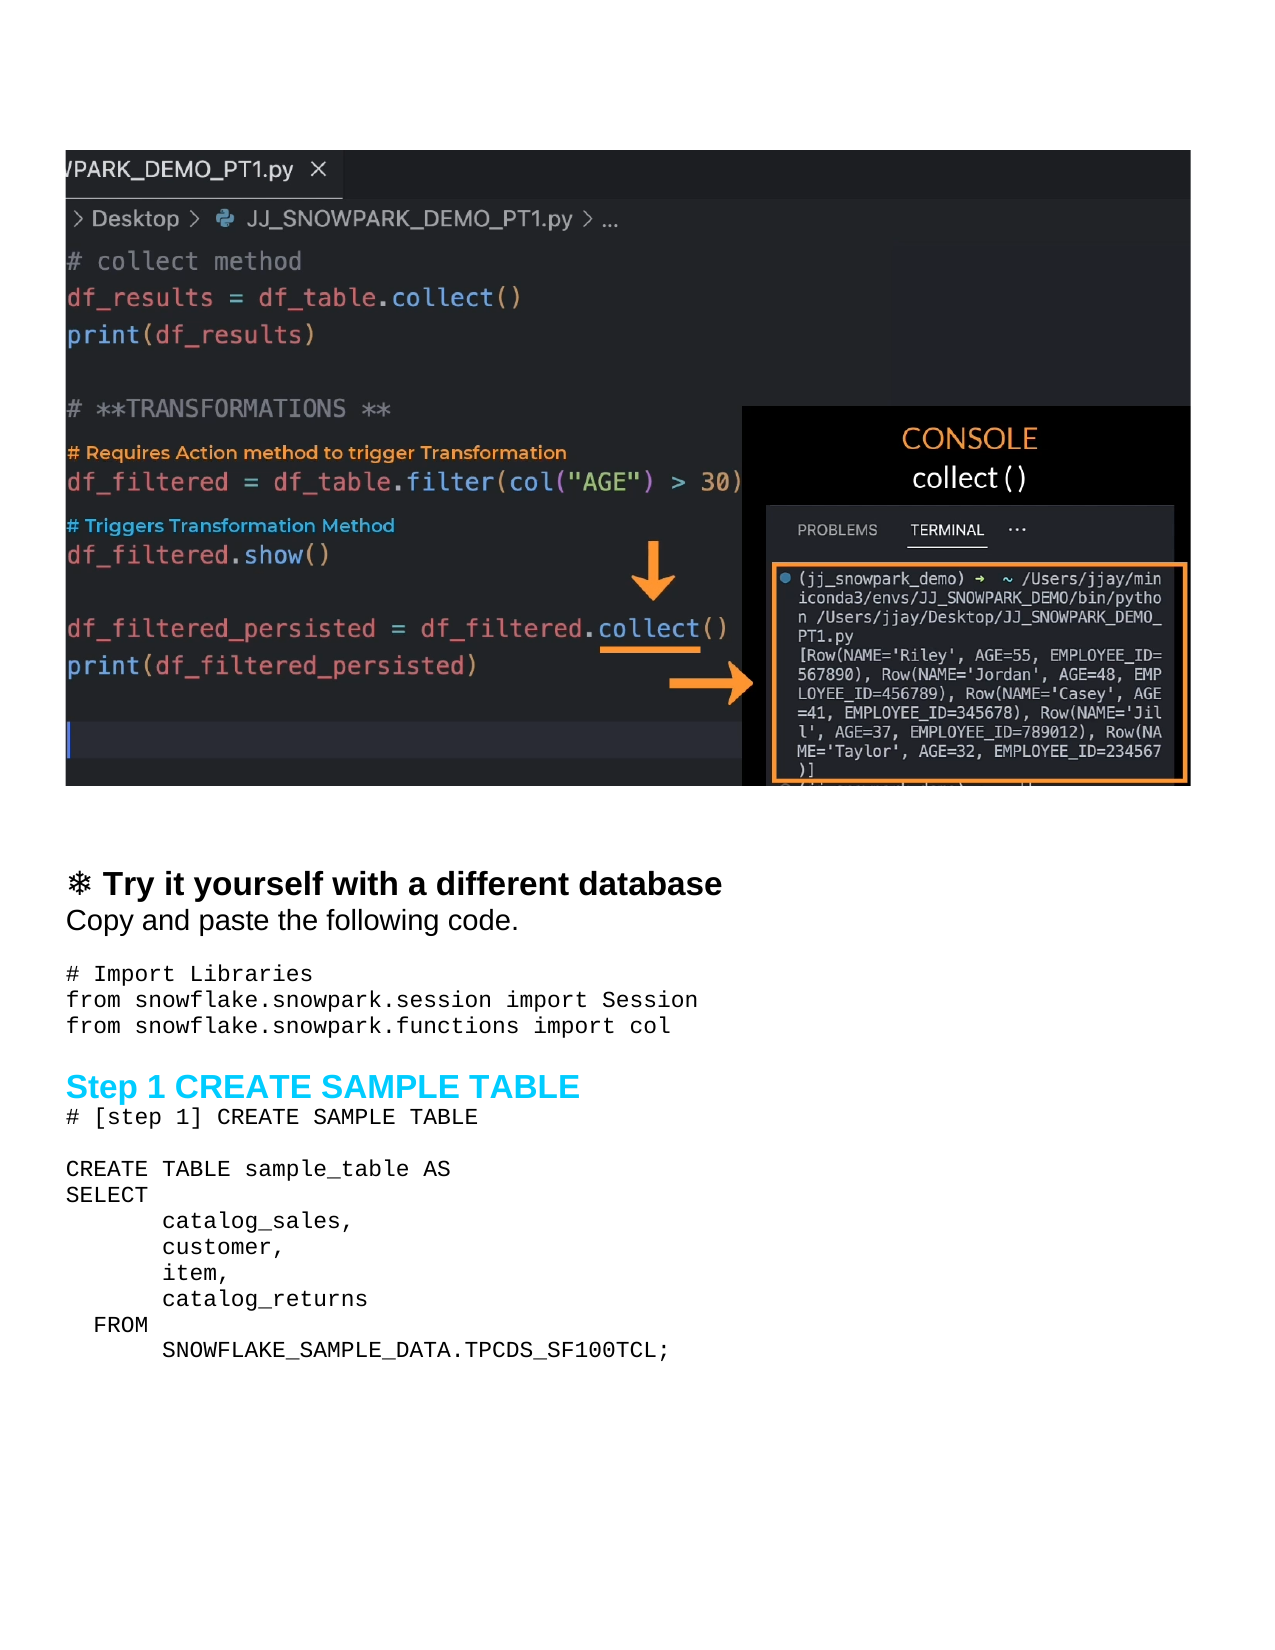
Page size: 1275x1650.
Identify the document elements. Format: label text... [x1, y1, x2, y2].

text # [step 1] CREATE SAMPLE TABLE [66, 1105, 1191, 1131]
text catalog_sales, [66, 1209, 1191, 1235]
text from snowflake.snowpark.session import Session [66, 989, 1191, 1015]
text from snowflake.snowpark.functions import col [66, 1015, 1191, 1041]
text Step 1 CREATE SAMPLE TABLE [66, 1067, 1191, 1105]
text catalog_returns [66, 1287, 1191, 1313]
text customer, [66, 1235, 1191, 1261]
text # Import Libraries [66, 963, 1191, 989]
text ❄️ Try it yourself with a different database [66, 864, 1191, 903]
text Copy and paste the following code. [66, 903, 1191, 936]
text item, [66, 1261, 1191, 1287]
text FROM [66, 1313, 1191, 1339]
text SELECT [66, 1183, 1191, 1209]
picture [65, 150, 1191, 786]
text SNOWFLAKE_SAMPLE_DATA.TPCDS_SF100TCL; [66, 1339, 1191, 1365]
text CREATE TABLE sample_table AS [66, 1157, 1191, 1183]
